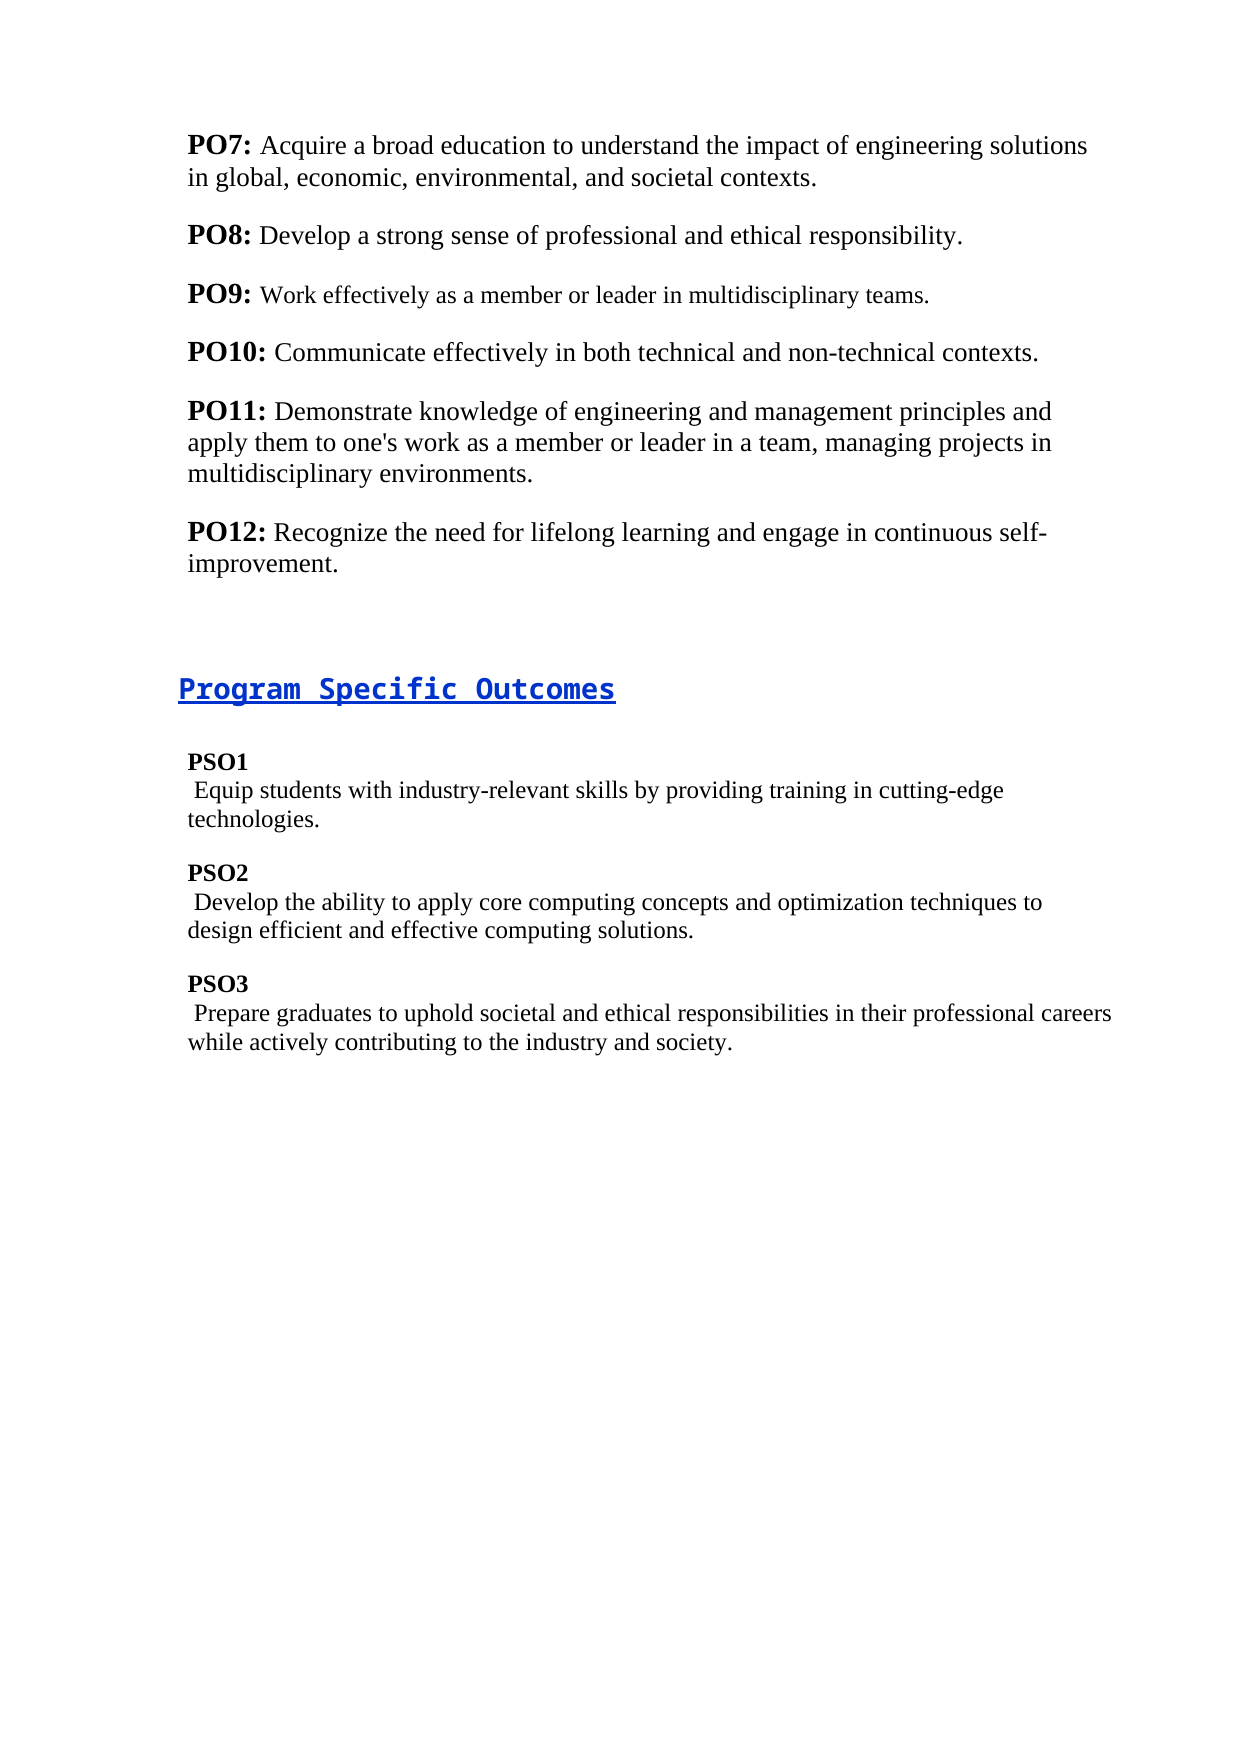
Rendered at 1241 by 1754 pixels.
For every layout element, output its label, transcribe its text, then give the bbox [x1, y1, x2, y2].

text PO10: Communicate effectively in both technical and non-technical contexts. [187, 334, 1113, 368]
text PO12: Recognize the need for lifelong learning and engage in continuous self-improvement. [187, 514, 1113, 578]
text PO8: Develop a strong sense of professional and ethical responsibility. [187, 217, 1113, 251]
text PO11: Demonstrate knowledge of engineering and management principles and apply them to one's work as a member or leader in a team, managing projects in multidisciplinary environments. [187, 393, 1113, 489]
text Program Specific Outcomes [178, 668, 1144, 708]
text PSO1 Equip students with industry-relevant skills by providing training in cutting-edge technologies. [187, 747, 1113, 833]
text PO7: Acquire a broad education to understand the impact of engineering solutions in global, economic, environmental, and societal contexts. [187, 127, 1113, 192]
text PO9: Work effectively as a member or leader in multidisciplinary teams. [187, 276, 1113, 309]
text PSO3 Prepare graduates to uphold societal and ethical responsibilities in their professional careers while actively contributing to the industry and society. [187, 969, 1113, 1055]
text PSO2 Develop the ability to apply core computing concepts and optimization techniques to design efficient and effective computing solutions. [187, 858, 1113, 944]
